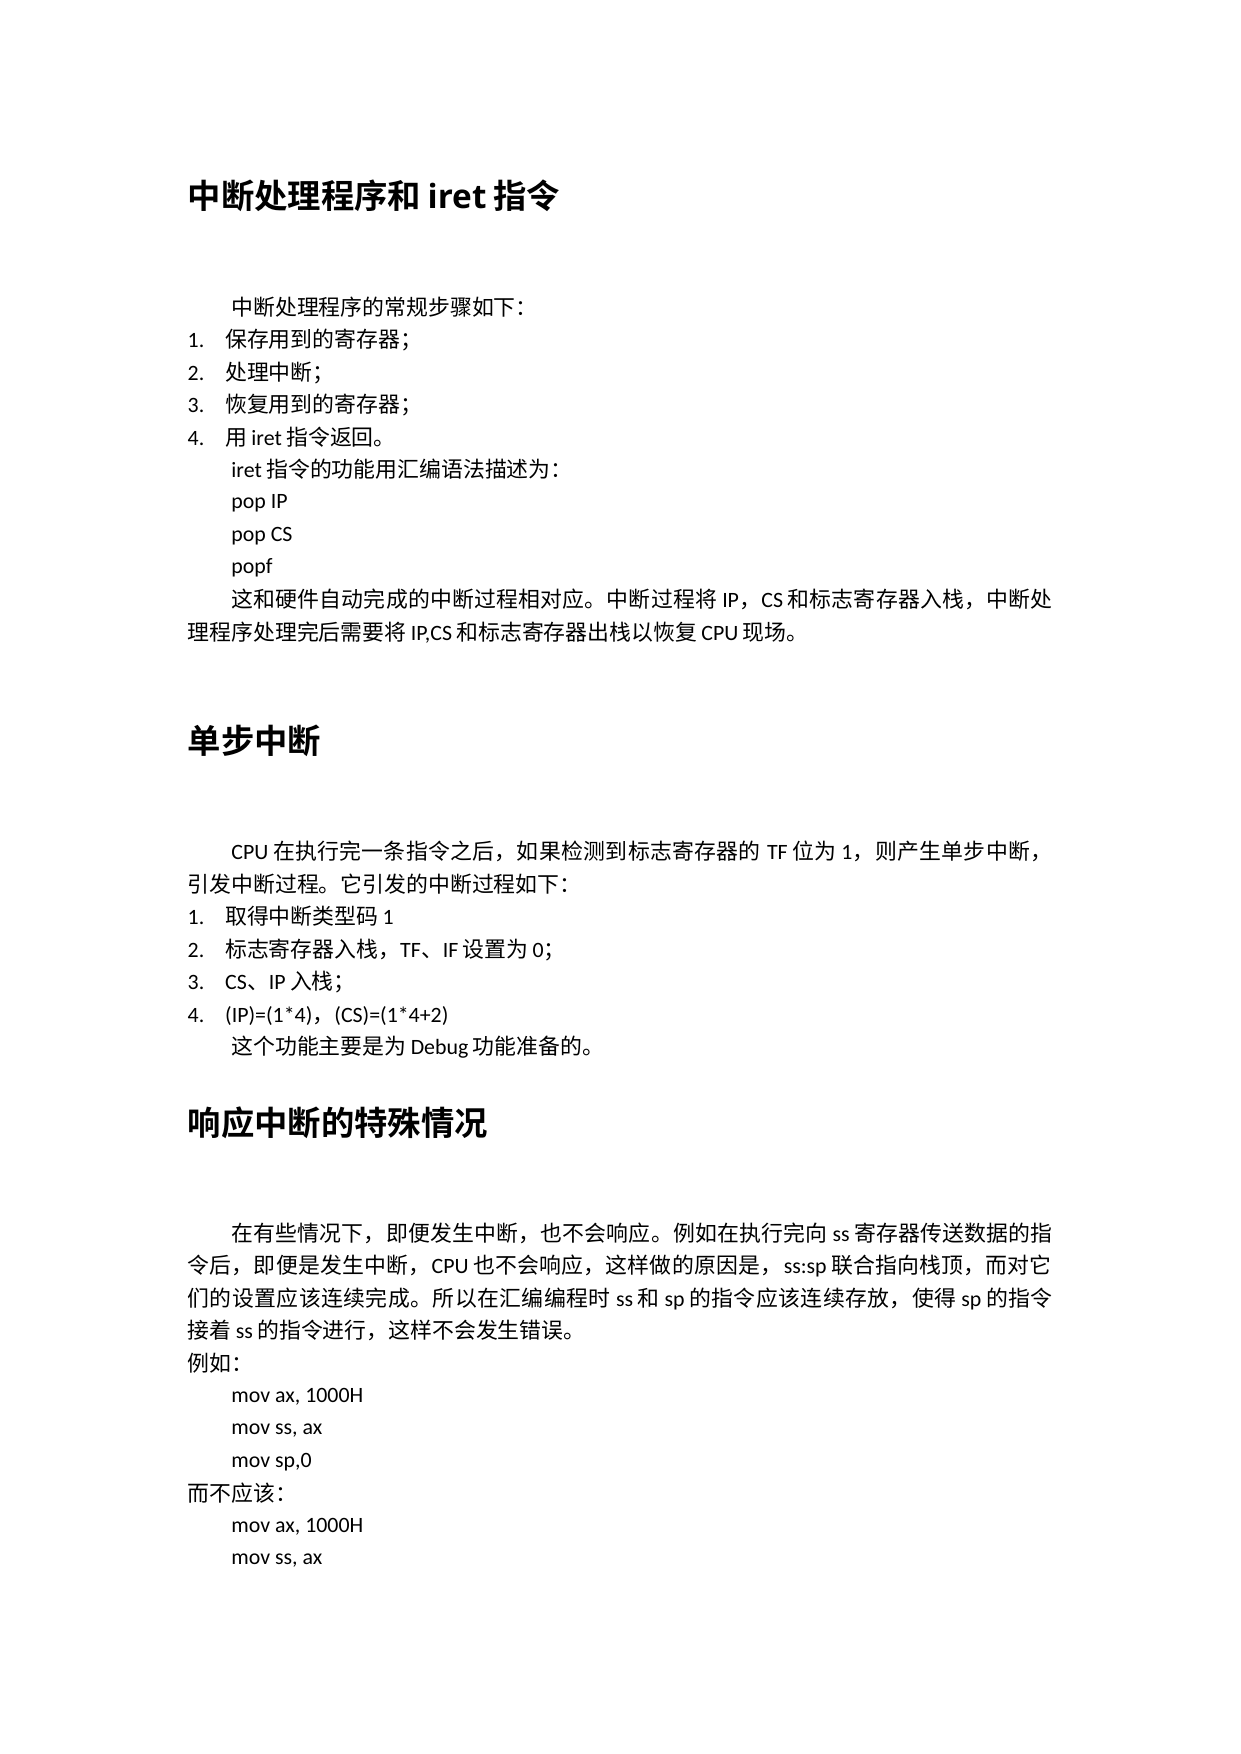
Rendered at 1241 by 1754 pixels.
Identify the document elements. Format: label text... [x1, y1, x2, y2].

text mov sp,0 [187, 1443, 1053, 1475]
text 例如： [187, 1345, 1053, 1378]
text 中断处理程序的常规步骤如下： [187, 289, 1053, 322]
text popf [187, 549, 1053, 582]
list 恢复用到的寄存器； [187, 387, 1053, 419]
text 而不应该： [187, 1475, 1053, 1508]
text 这和硬件自动完成的中断过程相对应。中断过程将IP，CS和标志寄存器入栈，中断处理程序处理完后需要将IP,CS和标志寄存器出栈以恢复CPU现场。 [187, 582, 1053, 647]
text pop IP [187, 484, 1053, 517]
list 标志寄存器入栈，TF、IF设置为0； [187, 931, 1053, 964]
text mov ax, 1000H [187, 1508, 1053, 1540]
text mov ax, 1000H [187, 1378, 1053, 1410]
subtitle 单步中断 [187, 706, 1053, 771]
list (IP)=(1*4)，(CS)=(1*4+2) [187, 996, 1053, 1029]
text pop CS [187, 517, 1053, 549]
subtitle 中断处理程序和iret指令 [187, 162, 1053, 227]
text 在有些情况下，即便发生中断，也不会响应。例如在执行完向ss寄存器传送数据的指令后，即便是发生中断，CPU也不会响应，这样做的原因是，ss:sp联合指向栈顶，而对它们的设置应该连续完成。所以在汇编编程时ss和sp的指令应该连续存放，使得sp的指令接着ss的指令进行，这样不会发生错误。 [187, 1215, 1053, 1345]
list CS、IP入栈； [187, 964, 1053, 996]
list 用iret指令返回。 [187, 419, 1053, 452]
list 保存用到的寄存器； [187, 322, 1053, 354]
text mov ss, ax [187, 1410, 1053, 1443]
list 处理中断； [187, 354, 1053, 387]
list 取得中断类型码1 [187, 899, 1053, 931]
text mov ss, ax [187, 1540, 1053, 1573]
text iret指令的功能用汇编语法描述为： [187, 452, 1053, 484]
text 这个功能主要是为Debug功能准备的。 [187, 1029, 1053, 1061]
subtitle 响应中断的特殊情况 [187, 1088, 1053, 1153]
text CPU在执行完一条指令之后，如果检测到标志寄存器的TF位为1，则产生单步中断，引发中断过程。它引发的中断过程如下： [187, 834, 1053, 899]
